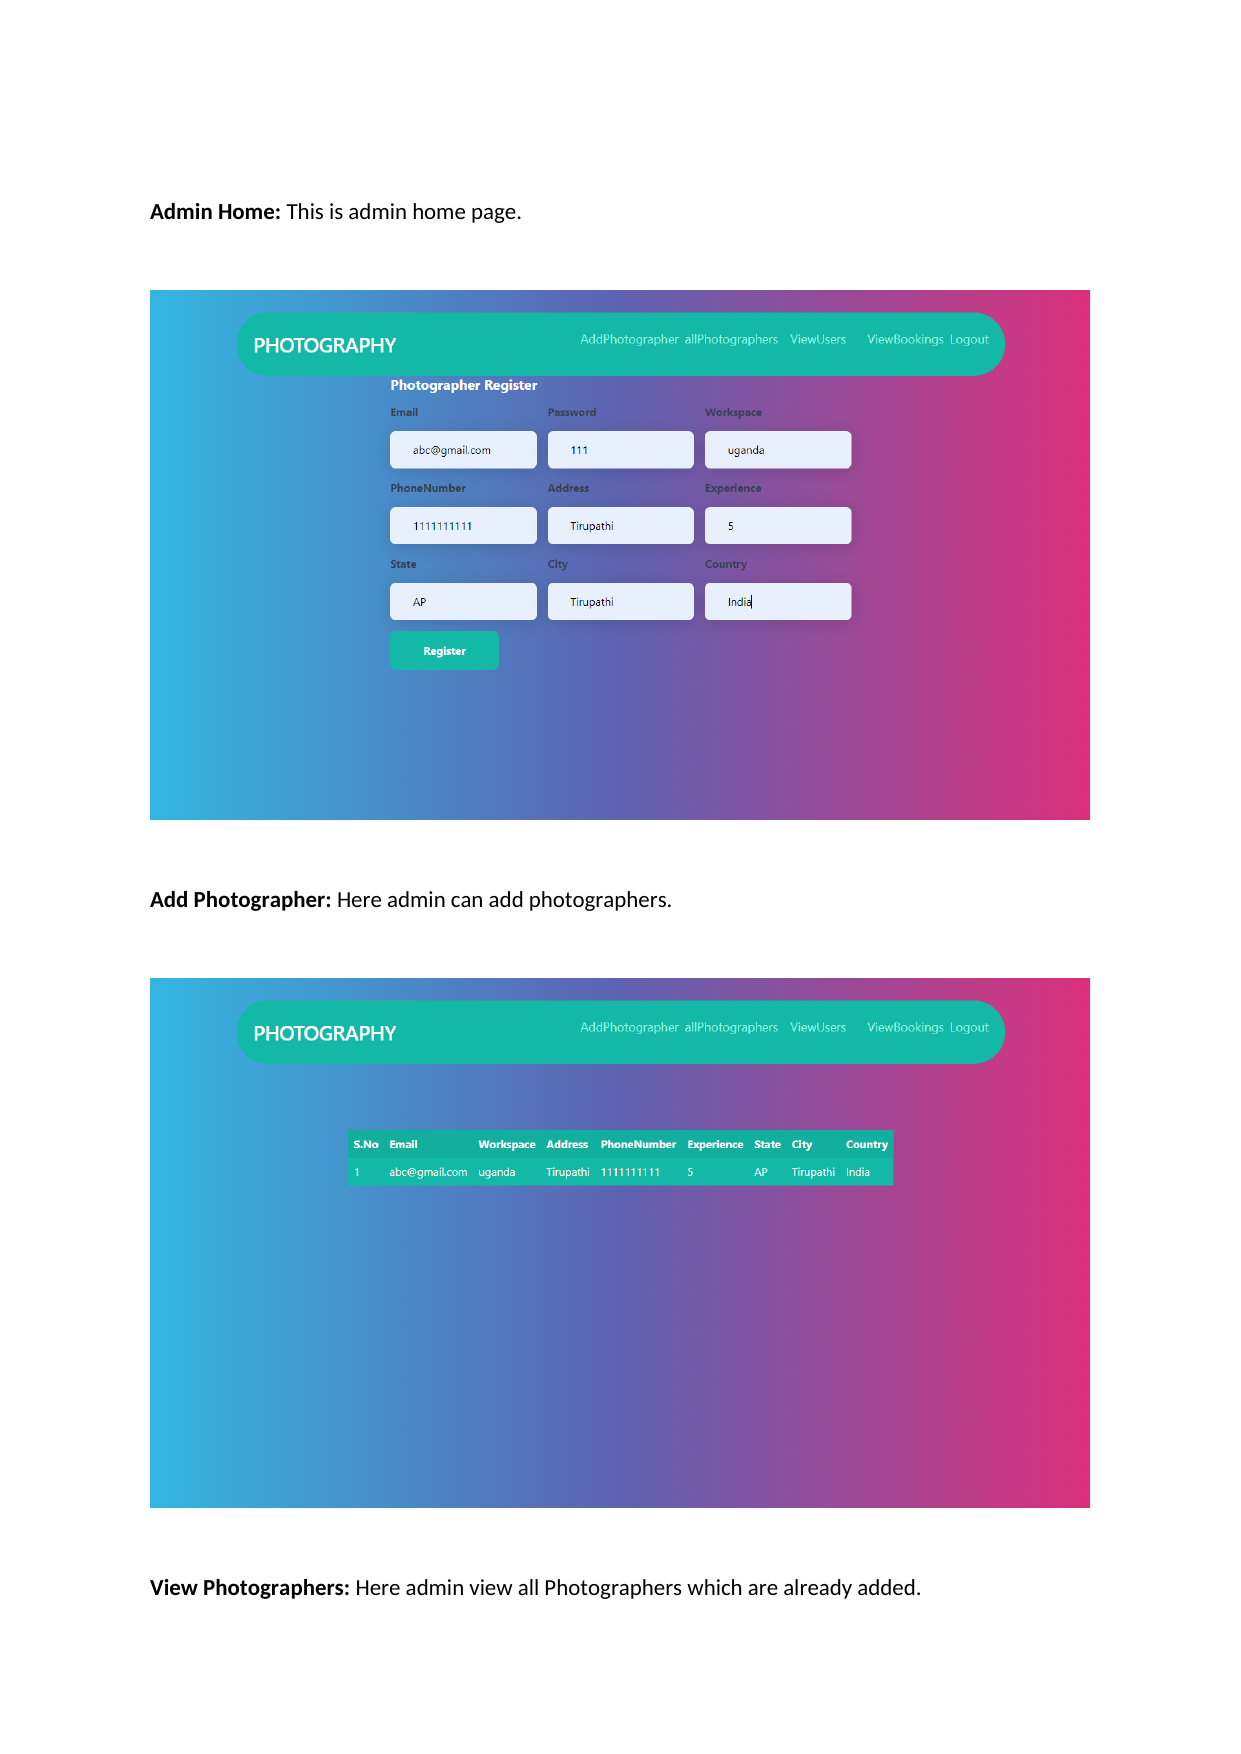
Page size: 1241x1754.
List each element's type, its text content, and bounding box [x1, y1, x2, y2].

picture [150, 978, 1091, 1508]
text Add Photographer: Here admin can add photographers. [150, 885, 1090, 913]
text Admin Home: This is admin home page. [150, 197, 1090, 225]
picture [150, 290, 1091, 820]
text View Photographers: Here admin view all Photographers which are already added. [150, 1573, 1090, 1601]
